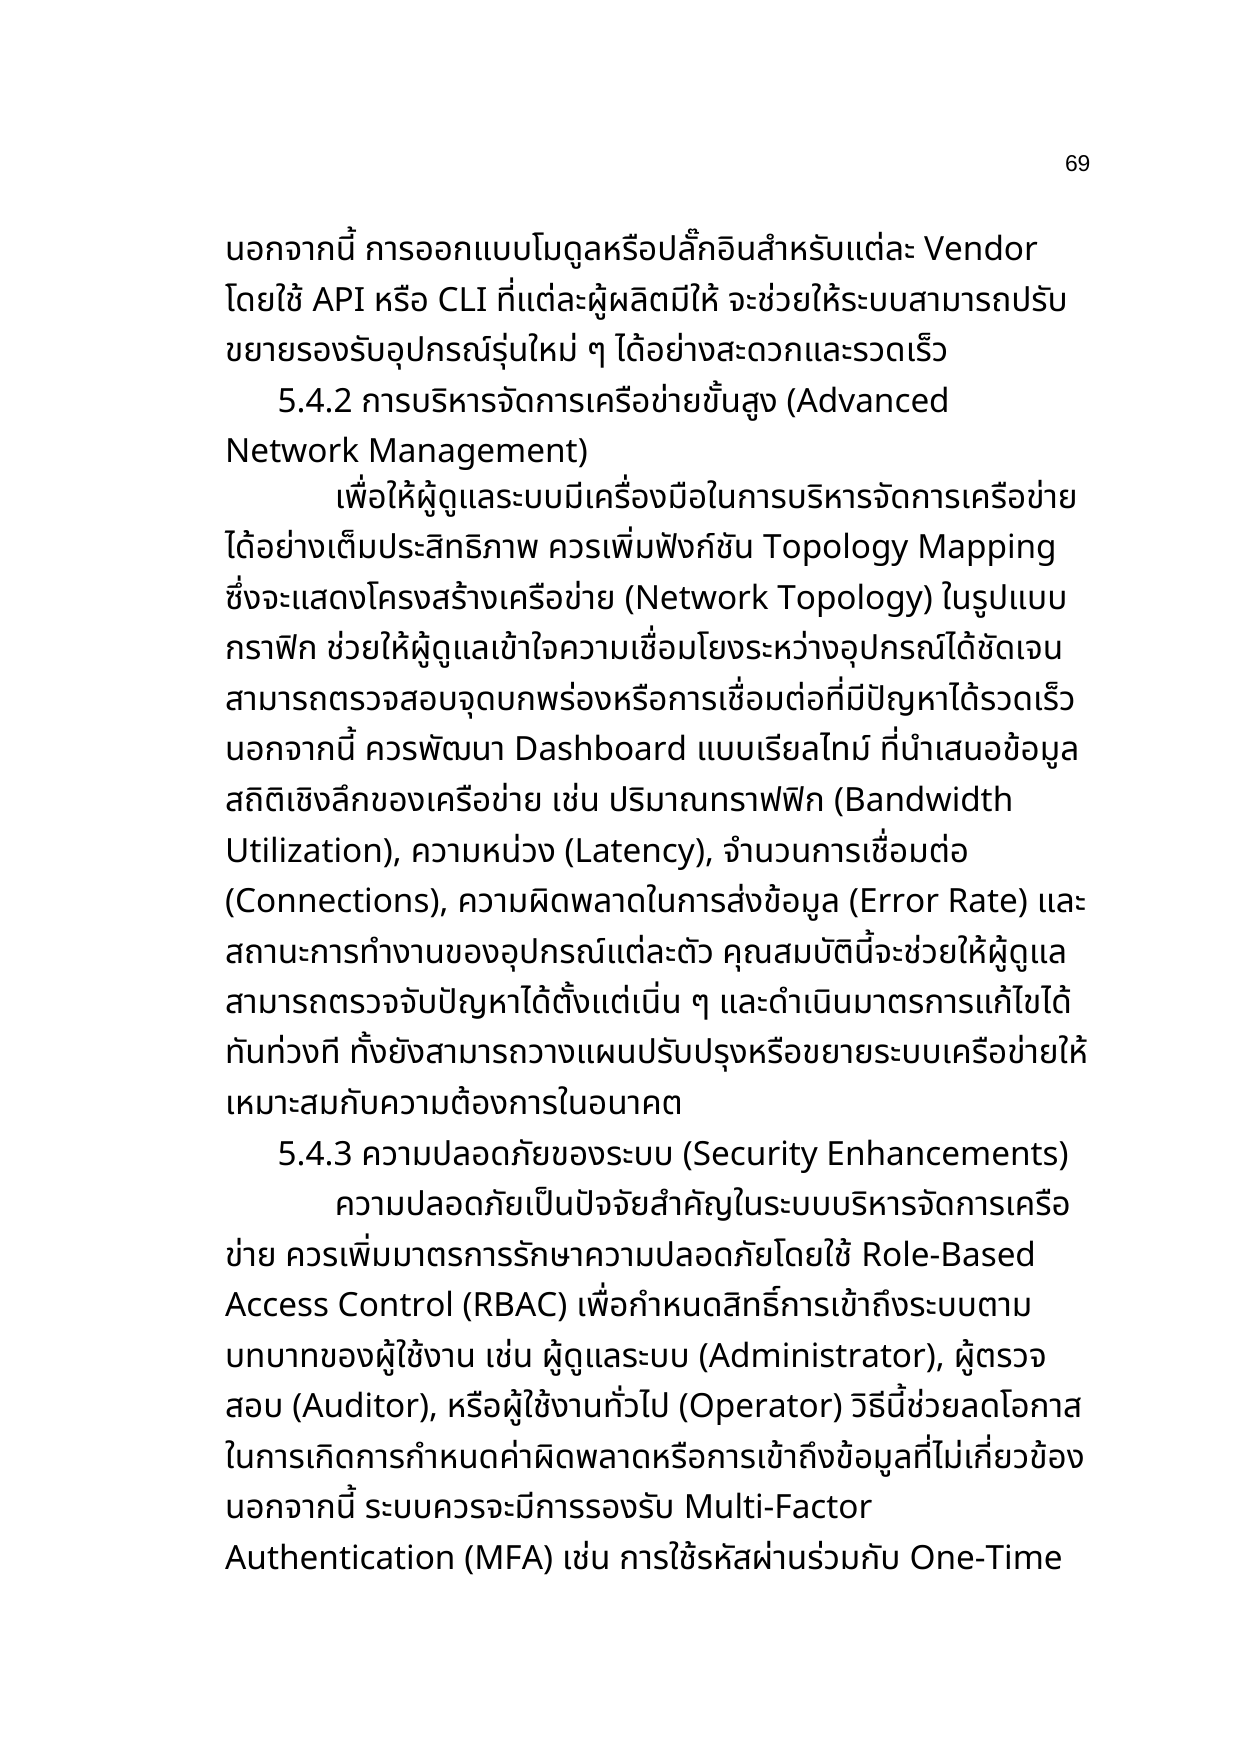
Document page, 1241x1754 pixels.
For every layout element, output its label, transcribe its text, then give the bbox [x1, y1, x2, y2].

subtitle การบริหารจัดการเครือข่ายขั้นสูง (Advanced Network Management) [225, 377, 1090, 473]
subtitle ความปลอดภัยของระบบ (Security Enhancements) [225, 1129, 1090, 1180]
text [225, 225, 1090, 377]
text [225, 1180, 1090, 1584]
text เพื่อให้ผู้ดูแลระบบมีเครื่องมือในการบริหารจัดการเครือข่ายได้อย่างเต็มประสิทธิภาพ ควรเพิ่มฟังก์ชัน Topology Mapping ซึ่งจะแสดงโครงสร้างเครือข่าย (Network Topology) ในรูปแบบกราฟิก ช่วยให้ผู้ดูแลเข้าใจความเชื่อมโยงระหว่างอุปกรณ์ได้ชัดเจน สามารถตรวจสอบจุดบกพร่องหรือการเชื่อมต่อที่มีปัญหาได้รวดเร็ว นอกจากนี้ ควรพัฒนา Dashboard แบบเรียลไทม์ ที่นำเสนอข้อมูลสถิติเชิงลึกของเครือข่าย เช่น ปริมาณทราฟฟิก (Bandwidth Utilization), ความหน่วง (Latency), จำนวนการเชื่อมต่อ (Connections), ความผิดพลาดในการส่งข้อมูล (Error Rate) และสถานะการทำงานของอุปกรณ์แต่ละตัว คุณสมบัตินี้จะช่วยให้ผู้ดูแลสามารถตรวจจับปัญหาได้ตั้งแต่เนิ่น ๆ และดำเนินมาตรการแก้ไขได้ทันท่วงที ทั้งยังสามารถวางแผนปรับปรุงหรือขยายระบบเครือข่ายให้เหมาะสมกับความต้องการในอนาคต [225, 473, 1090, 1129]
